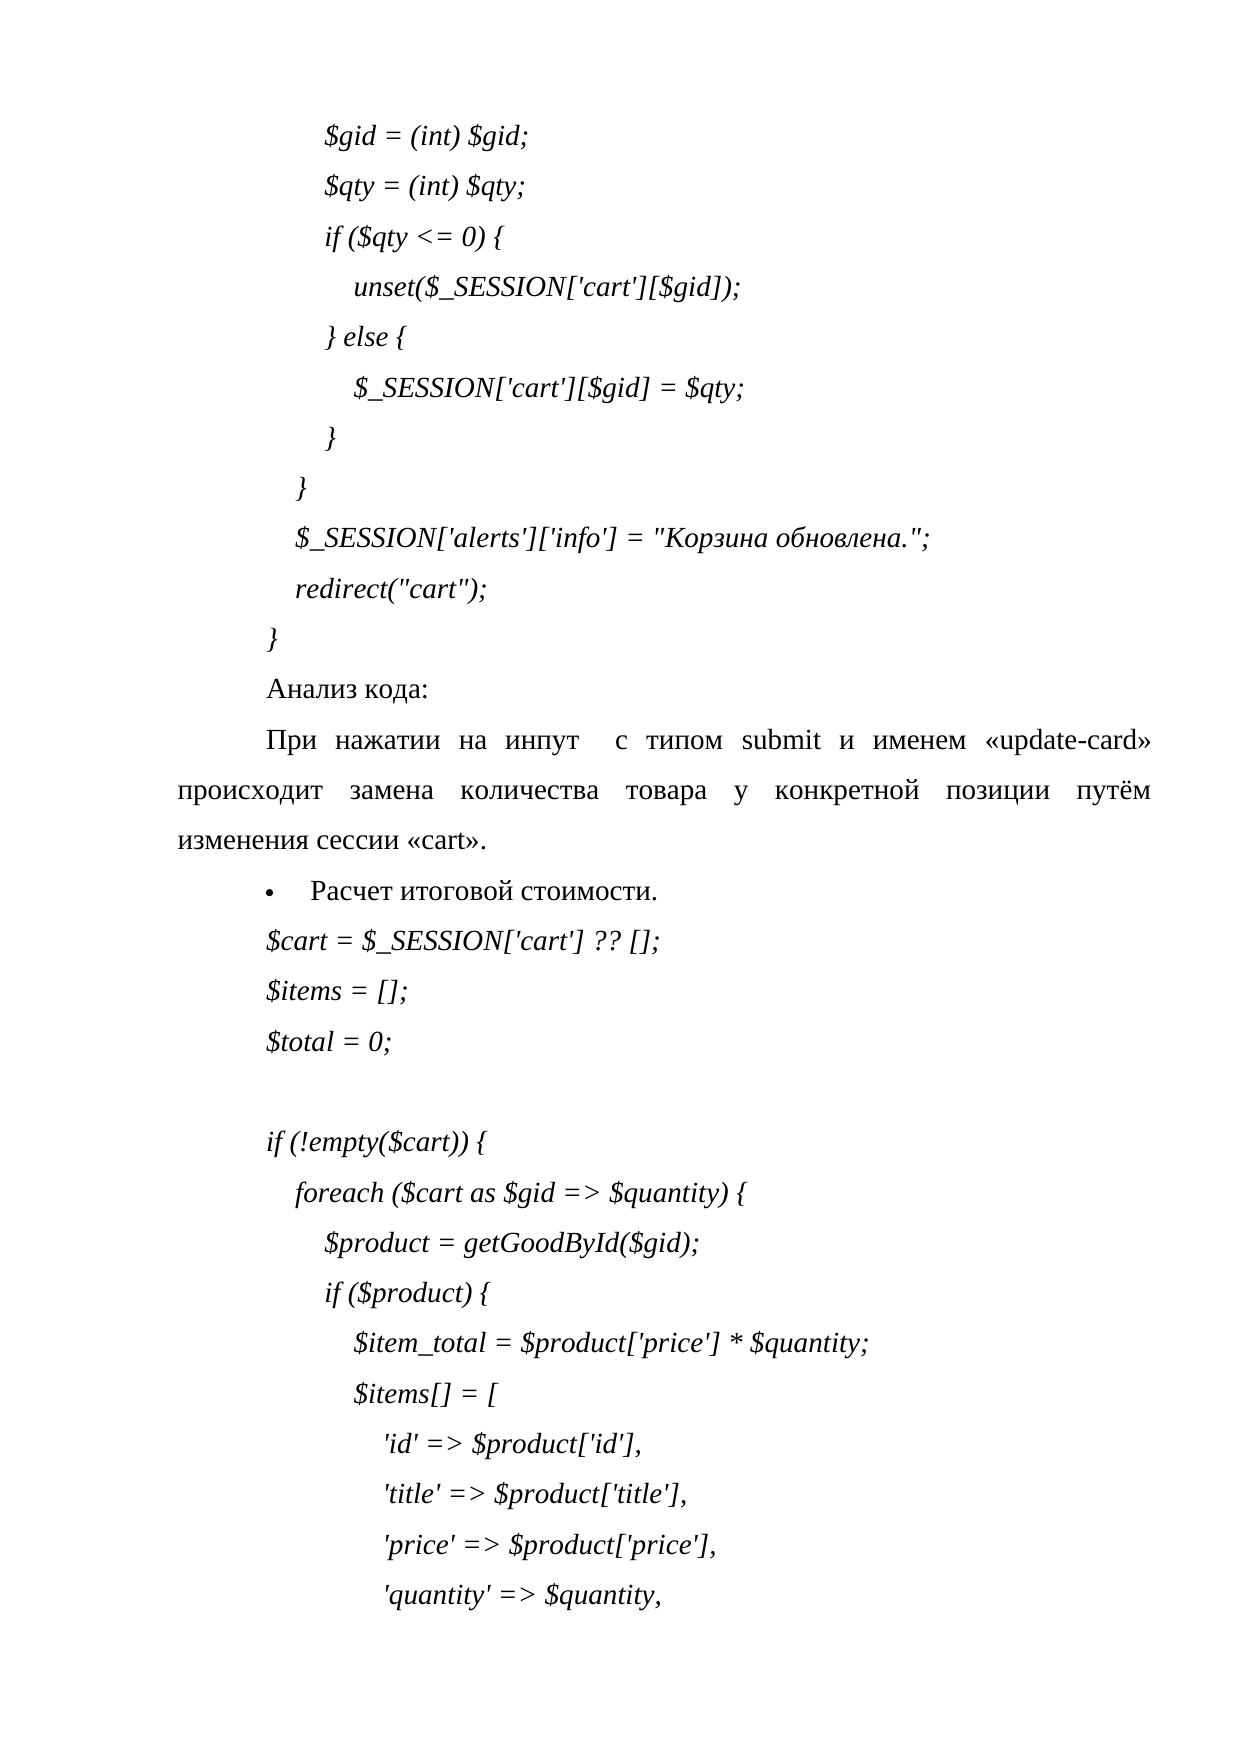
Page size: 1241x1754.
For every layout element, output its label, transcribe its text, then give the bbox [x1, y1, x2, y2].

text $items[] = [ [177, 1376, 1152, 1409]
text При нажатии на инпут с типом submit и именем «update-card» происходит замена количества товара у конкретной позиции путём изменения сессии «cart». [177, 722, 1152, 856]
text $qty = (int) $qty; [177, 168, 1152, 202]
text } [177, 420, 1152, 453]
list Расчет итоговой стоимости. [177, 873, 1152, 906]
text if ($qty <= 0) { [177, 219, 1152, 252]
text $gid = (int) $gid; [177, 118, 1152, 152]
text foreach ($cart as $gid => $quantity) { [177, 1175, 1152, 1208]
text if (!empty($cart)) { [177, 1124, 1152, 1158]
text if ($product) { [177, 1275, 1152, 1309]
text 'id' => $product['id'], [177, 1426, 1152, 1460]
text $items = []; [177, 973, 1152, 1007]
text Анализ кода: [177, 672, 1152, 705]
text $item_total = $product['price'] * $quantity; [177, 1326, 1152, 1359]
text $cart = $_SESSION['cart'] ?? []; [177, 923, 1152, 957]
text 'quantity' => $quantity, [177, 1577, 1152, 1611]
text 'title' => $product['title'], [177, 1477, 1152, 1510]
text redirect("cart"); [177, 571, 1152, 604]
text $_SESSION['alerts']['info'] = "Корзина обновлена."; [177, 521, 1152, 554]
text 'price' => $product['price'], [177, 1527, 1152, 1560]
text } else { [177, 319, 1152, 353]
text } [177, 470, 1152, 504]
text $_SESSION['cart'][$gid] = $qty; [177, 370, 1152, 403]
text $total = 0; [177, 1024, 1152, 1057]
text unset($_SESSION['cart'][$gid]); [177, 269, 1152, 303]
text $product = getGoodById($gid); [177, 1225, 1152, 1258]
text } [177, 621, 1152, 655]
